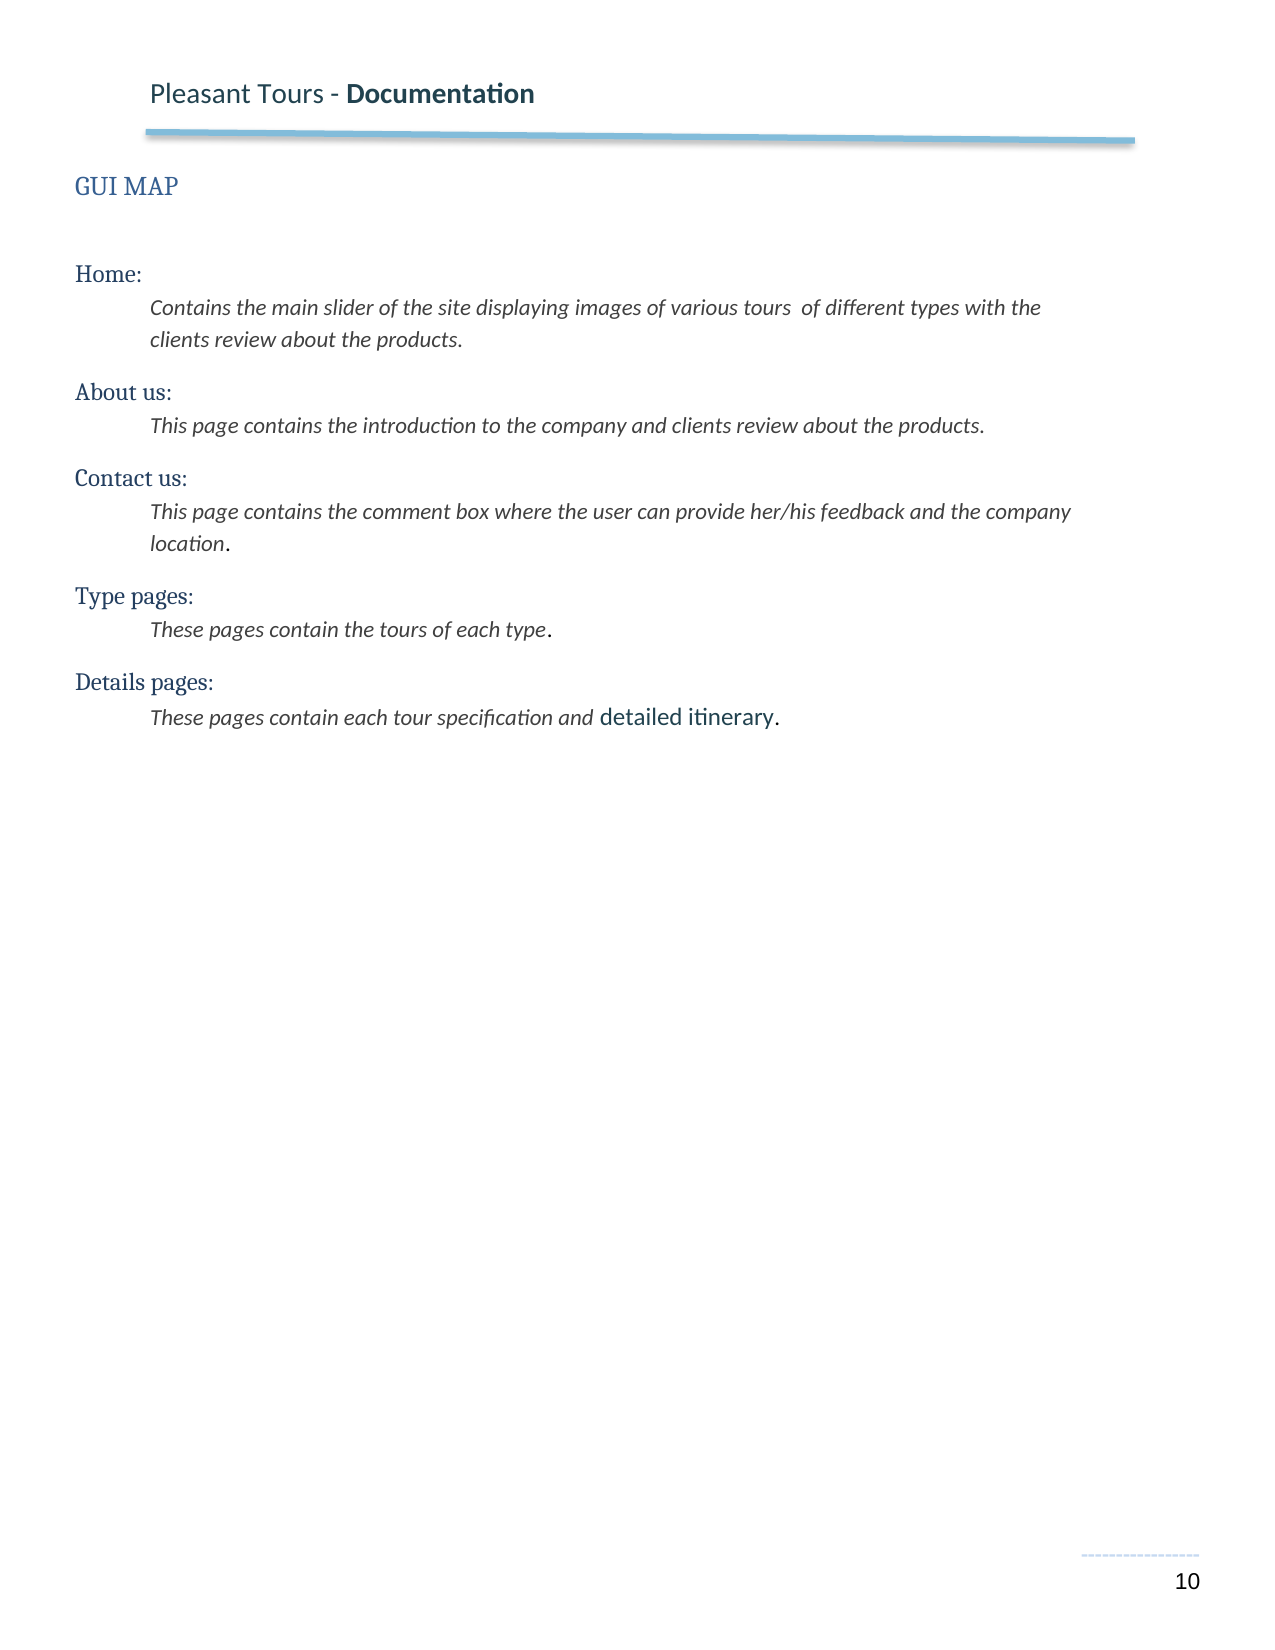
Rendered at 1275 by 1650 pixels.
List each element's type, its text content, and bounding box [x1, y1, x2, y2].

text This page contains the introduction to the company and clients review about the products. [150, 411, 1106, 439]
subtitle Contact us: [75, 464, 1200, 493]
subtitle GUI MAP [75, 171, 1200, 202]
text These pages contain the tours of each type. [150, 615, 1106, 643]
text Contains the main slider of the site displaying images of various tours of different types with the clients review about the products. [150, 293, 1106, 353]
subtitle Type pages: [75, 582, 1200, 611]
text These pages contain each tour specification and detailed itinerary. [150, 701, 1106, 732]
subtitle Details pages: [75, 668, 1200, 697]
text This page contains the comment box where the user can provide her/his feedback and the company location. [150, 497, 1106, 557]
subtitle Home: [75, 259, 1200, 288]
subtitle About us: [75, 378, 1200, 407]
